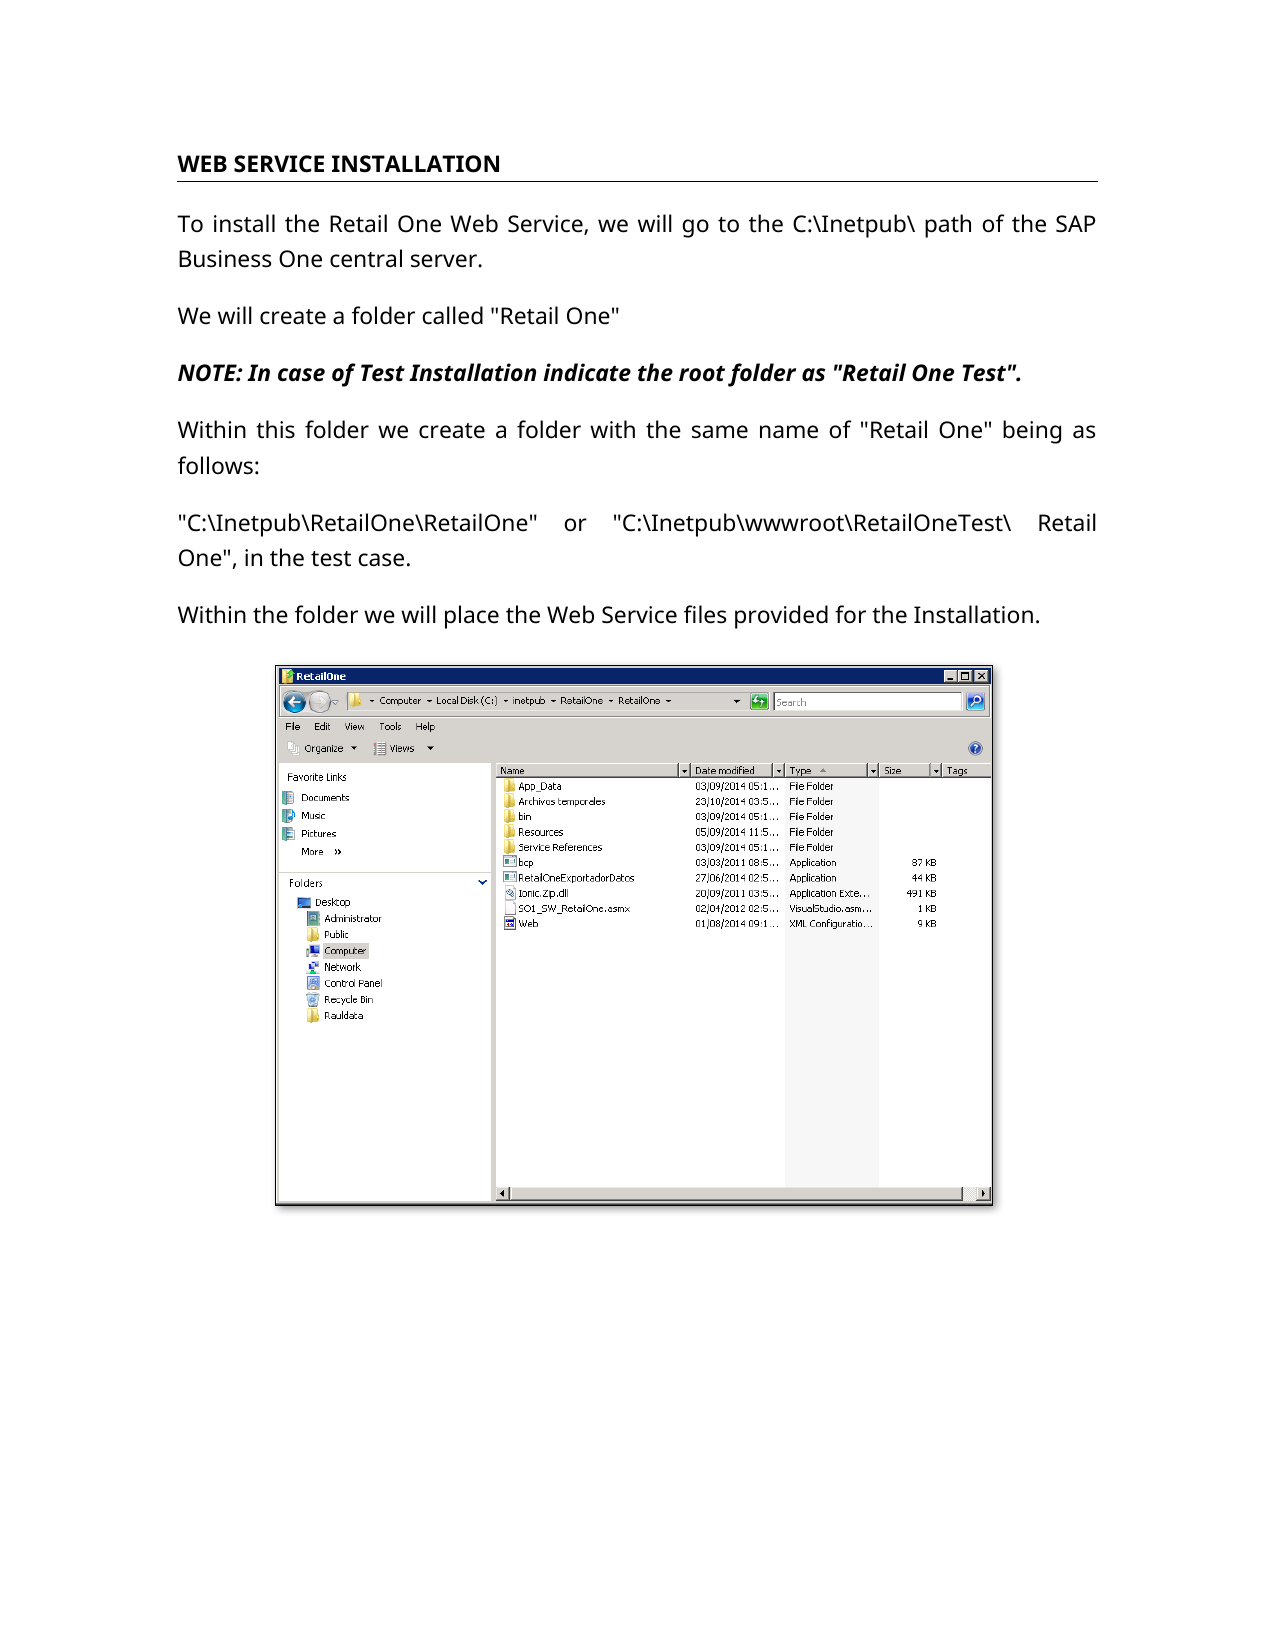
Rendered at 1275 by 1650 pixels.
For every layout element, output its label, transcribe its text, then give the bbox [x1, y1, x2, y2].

text "C:\Inetpub\RetailOne\RetailOne" or "C:\Inetpub\wwwroot\RetailOneTest\ Retail One", in the test case. [177, 506, 1098, 574]
text We will create a folder called "Retail One" [177, 300, 1098, 331]
picture [276, 666, 992, 1205]
text Within this folder we create a folder with the same name of "Retail One" being as follows: [177, 414, 1098, 481]
text Within the folder we will place the Web Service files provided for the Installation. [177, 599, 1098, 630]
text WEB SERVICE INSTALLATION [177, 148, 1098, 181]
text NOTE: In case of Test Installation indicate the root folder as "Retail One Test". [177, 357, 1098, 388]
text To install the Retail One Web Service, we will go to the C:\Inetpub\ path of the SAP Business One central server. [177, 207, 1098, 275]
